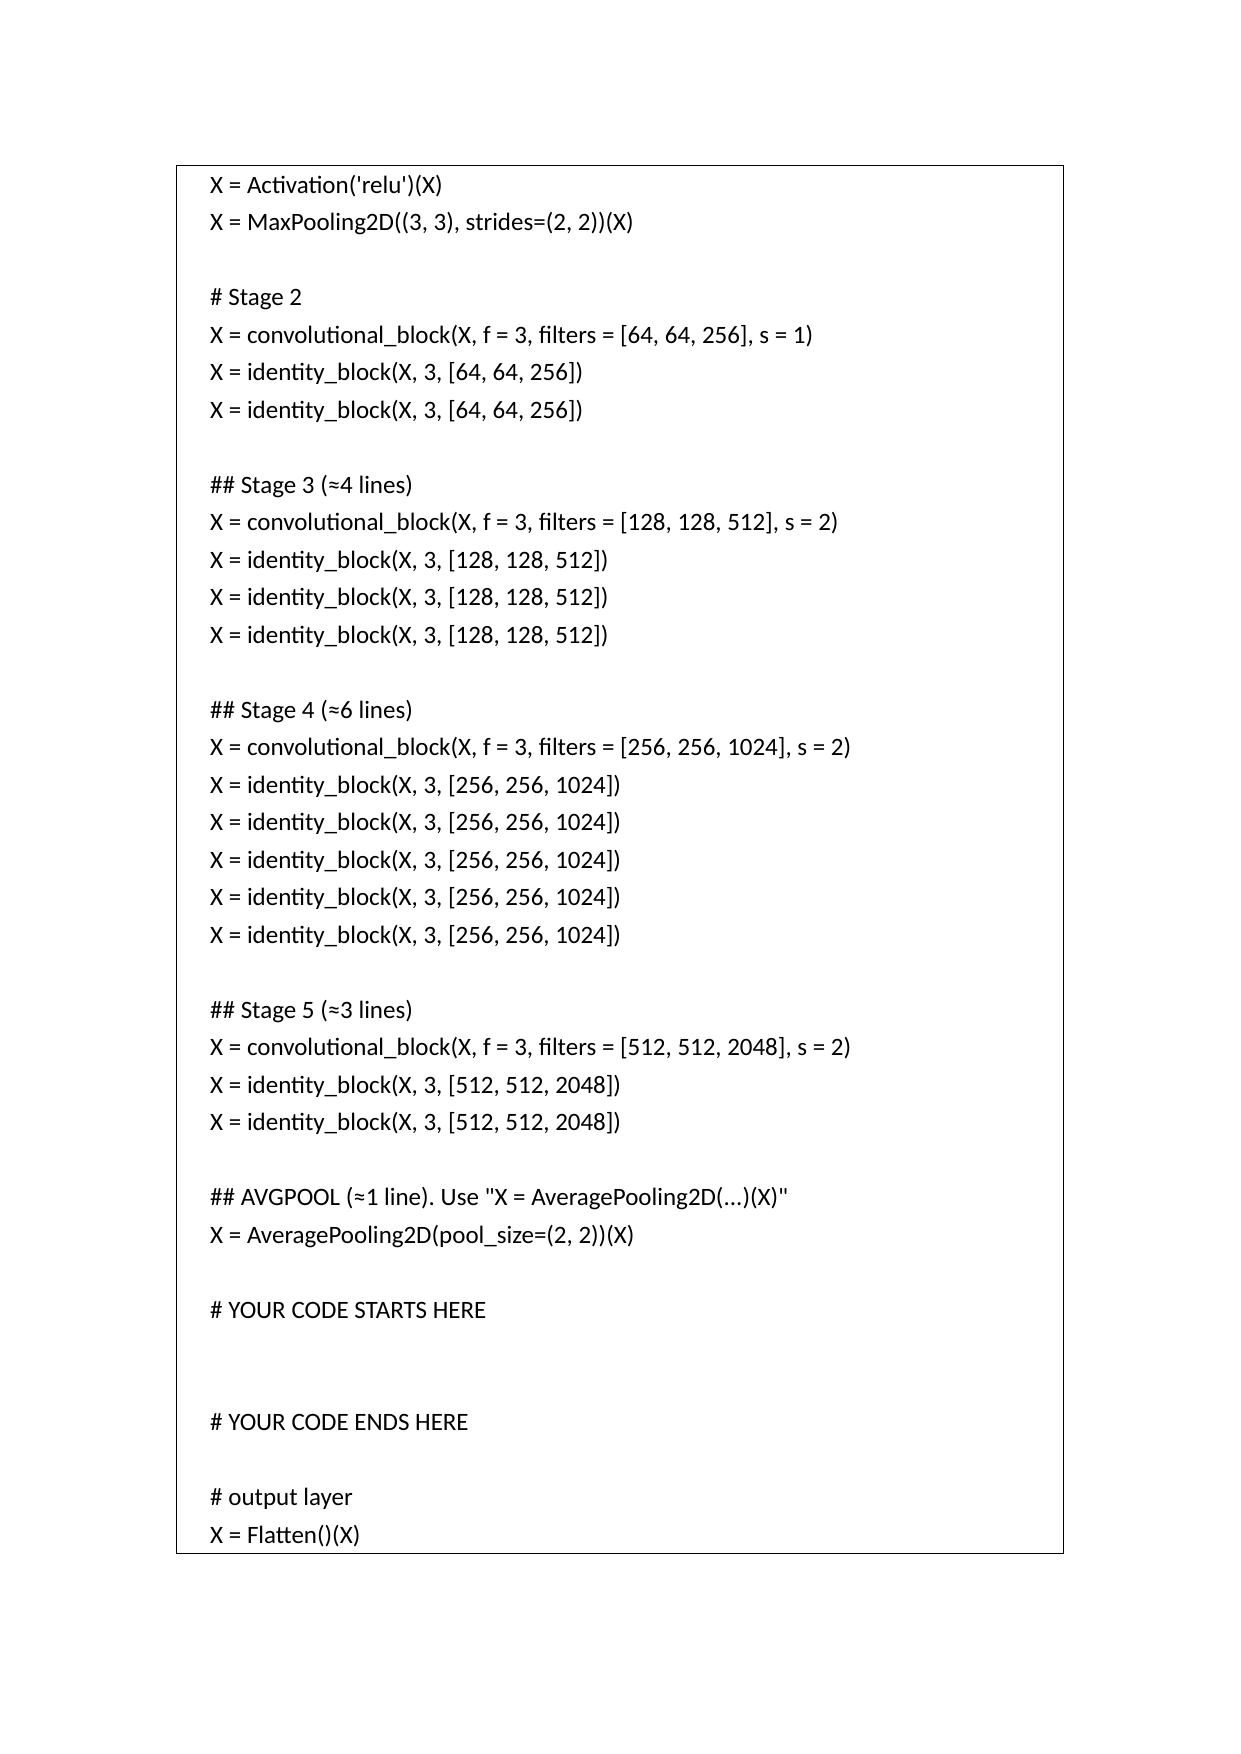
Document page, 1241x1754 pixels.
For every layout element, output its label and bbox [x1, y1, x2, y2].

table_header [177, 166, 1063, 1553]
